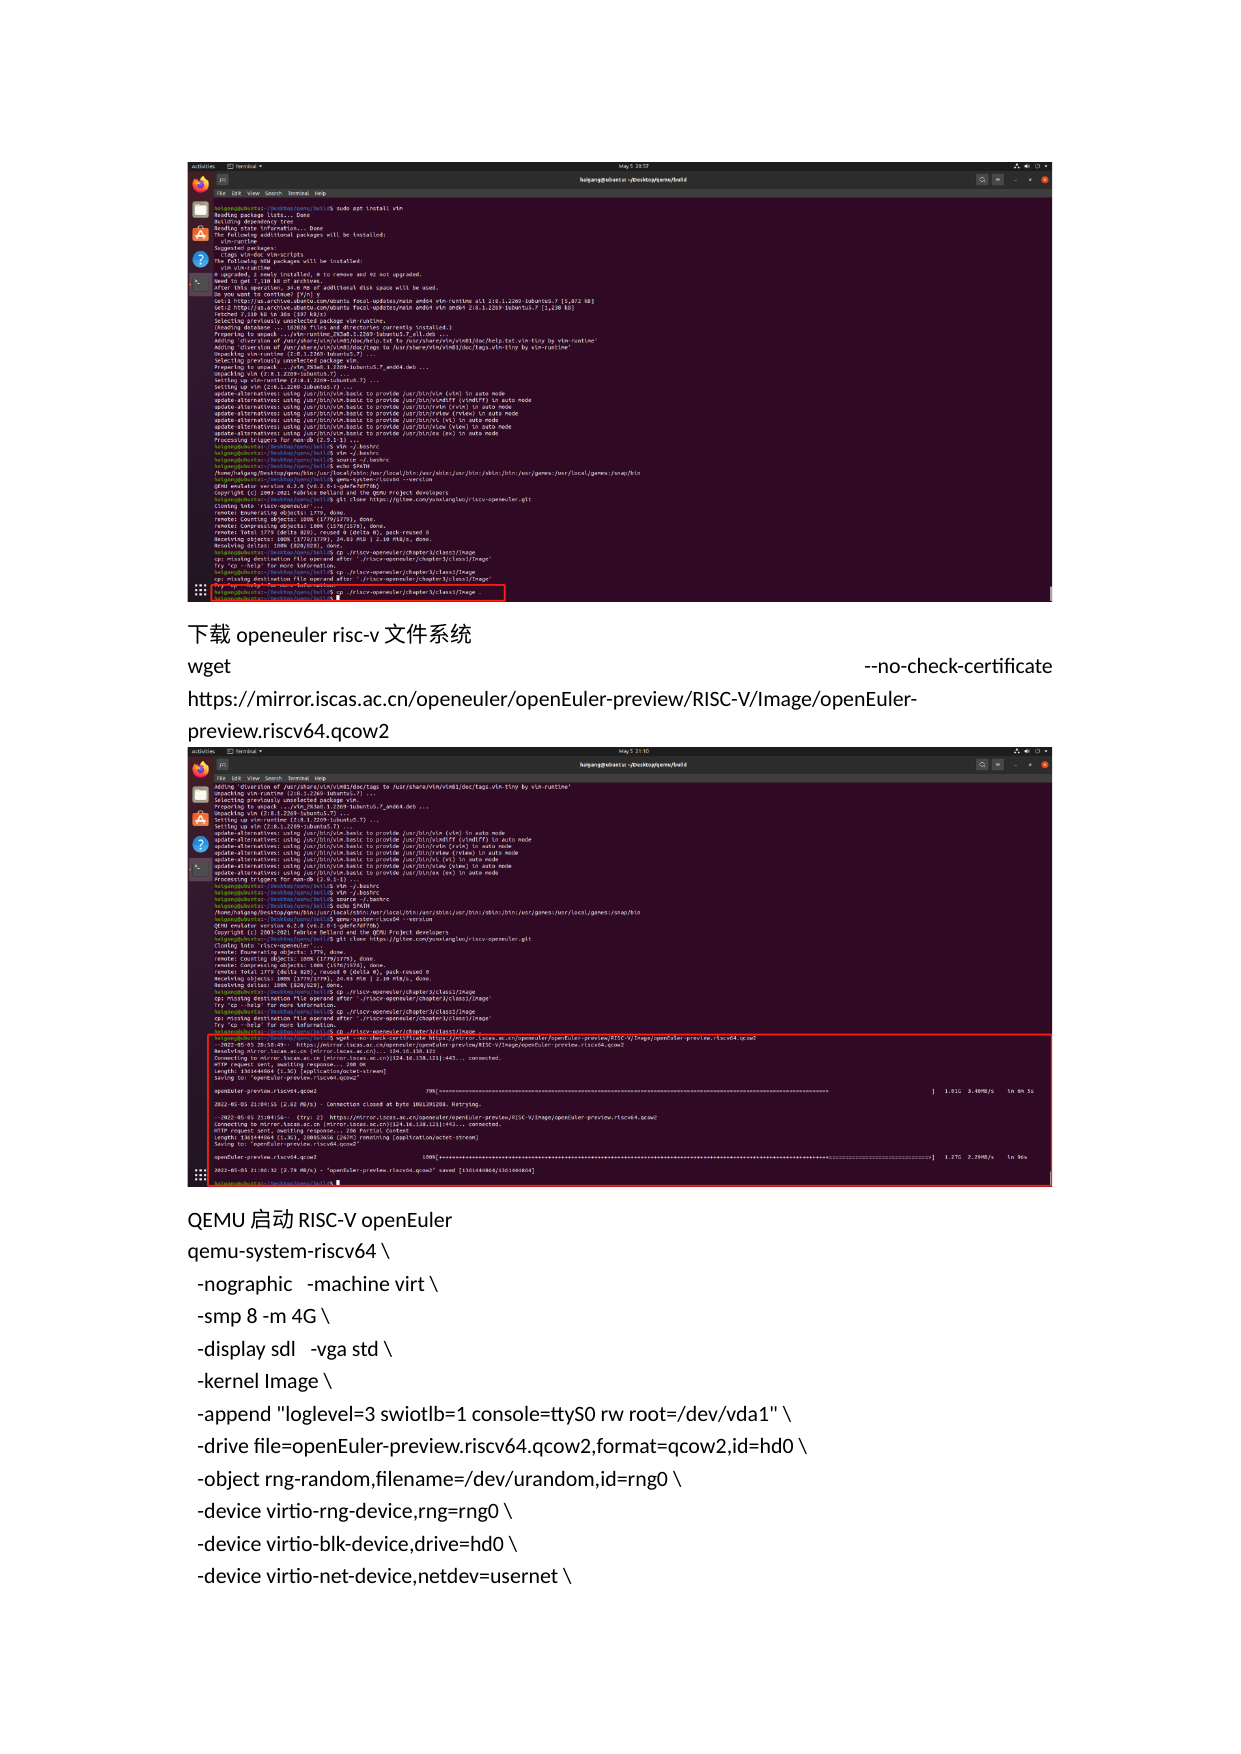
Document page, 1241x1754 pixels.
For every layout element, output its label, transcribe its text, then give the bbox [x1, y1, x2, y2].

list -smp 8 -m 4G \ [187, 1299, 1053, 1332]
list -device virtio-rng-device,rng=rng0 \ [187, 1494, 1053, 1527]
picture [187, 747, 1053, 1187]
list QEMU启动RISC-V openEuler [187, 1202, 1053, 1234]
list -object rng-random,filename=/dev/urandom,id=rng0 \ [187, 1462, 1053, 1494]
list -device virtio-blk-device,drive=hd0 \ [187, 1527, 1053, 1559]
list -display sdl -vga std \ [187, 1332, 1053, 1364]
list -nographic -machine virt \ [187, 1267, 1053, 1299]
list -kernel Image \ [187, 1364, 1053, 1397]
picture [187, 162, 1053, 602]
list -drive file=openEuler-preview.riscv64.qcow2,format=qcow2,id=hd0 \ [187, 1429, 1053, 1462]
list 下载 openeuler risc-v 文件系统 [187, 617, 1053, 649]
list -append "loglevel=3 swiotlb=1 console=ttyS0 rw root=/dev/vda1" \ [187, 1397, 1053, 1429]
list wget --no-check-certificate https://mirror.iscas.ac.cn/openeuler/openEuler-preview/RISC-V/Image/openEuler-preview.riscv64.qcow2 [187, 649, 1053, 747]
list -device virtio-net-device,netdev=usernet \ [187, 1559, 1053, 1592]
list qemu-system-riscv64 \ [187, 1234, 1053, 1267]
